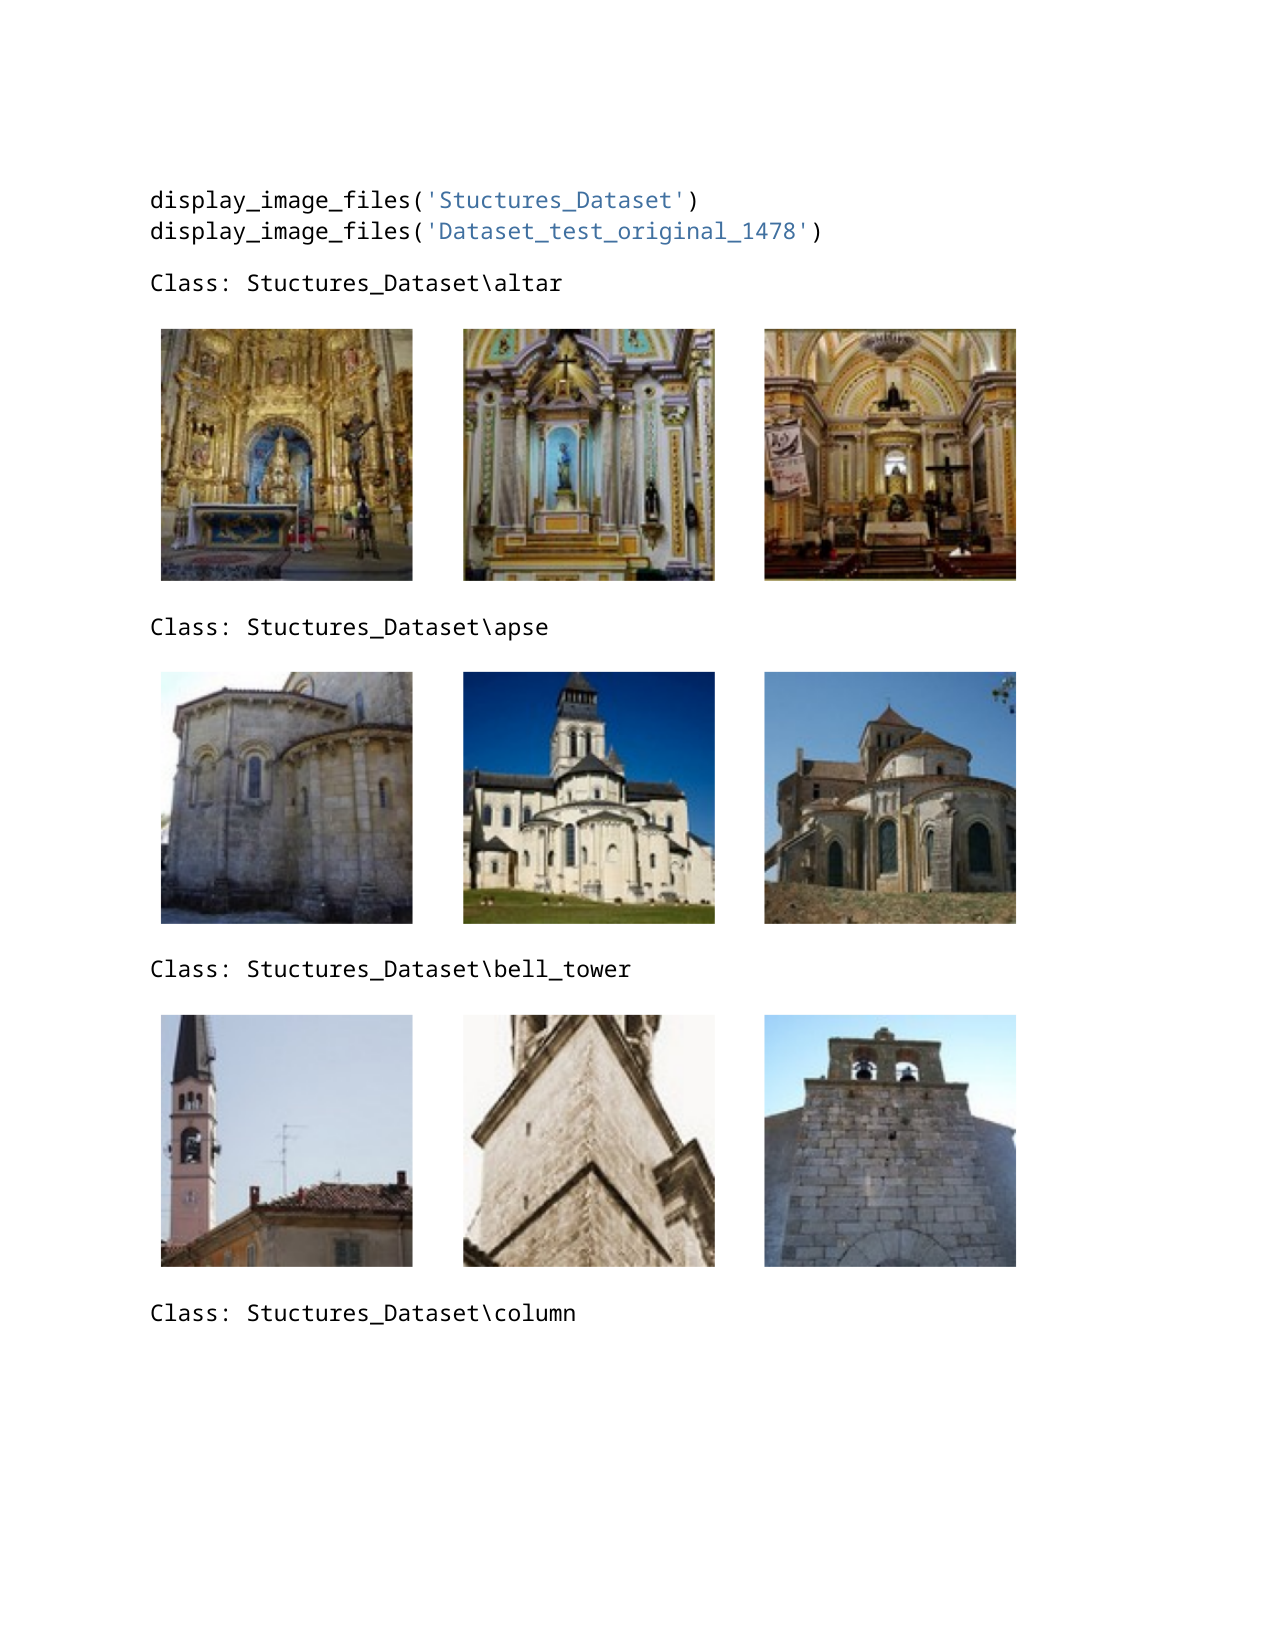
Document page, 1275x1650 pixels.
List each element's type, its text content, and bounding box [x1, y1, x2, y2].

text Class: Stuctures_Dataset\altar [150, 267, 1125, 299]
text Class: Stuctures_Dataset\bell_tower [150, 953, 1125, 985]
picture [150, 662, 1025, 935]
picture [150, 1005, 1025, 1278]
picture [150, 319, 1025, 592]
text Class: Stuctures_Dataset\column [150, 1296, 1125, 1328]
text Class: Stuctures_Dataset\apse [150, 610, 1125, 642]
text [150, 150, 1125, 247]
